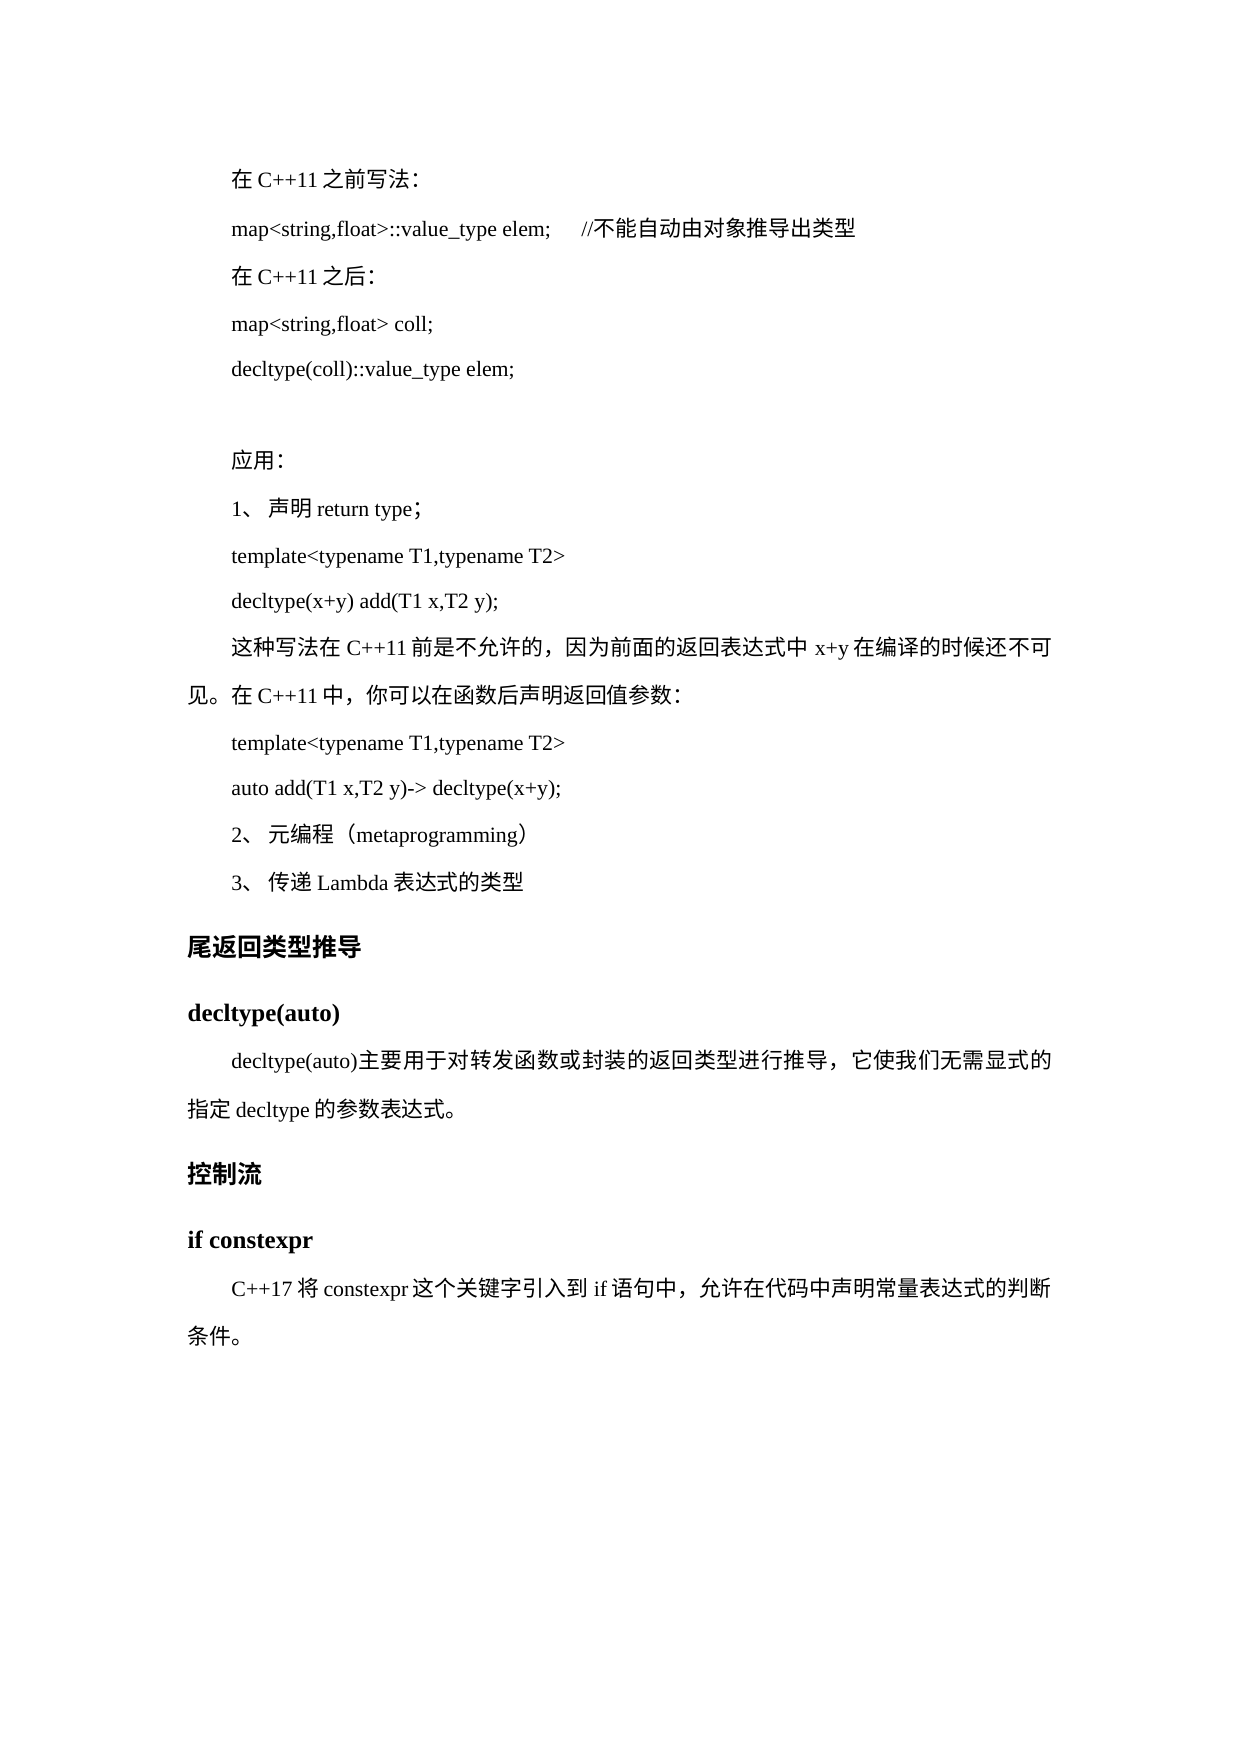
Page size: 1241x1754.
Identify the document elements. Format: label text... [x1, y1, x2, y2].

text 这种写法在C++11前是不允许的，因为前面的返回表达式中x+y在编译的时候还不可见。在C++11中，你可以在函数后声明返回值参数： [187, 629, 1053, 710]
subtitle 尾返回类型推导 [187, 913, 1053, 978]
list 声明return type； [231, 491, 1053, 523]
list 传递Lambda表达式的类型 [231, 865, 1053, 897]
text decltype(x+y) add(T1 x,T2 y); [231, 584, 1053, 617]
text decltype(auto)主要用于对转发函数或封装的返回类型进行推导，它使我们无需显式的指定decltype的参数表达式。 [187, 1043, 1053, 1124]
text C++17将constexpr这个关键字引入到if语句中，允许在代码中声明常量表达式的判断条件。 [187, 1270, 1053, 1351]
text auto add(T1 x,T2 y)-> decltype(x+y); [231, 771, 1053, 804]
text 应用： [187, 442, 1053, 475]
list 元编程（metaprogramming） [231, 816, 1053, 849]
text decltype(coll)::value_type elem; [187, 352, 1053, 384]
text template<typename T1,typename T2> [231, 539, 1053, 571]
text template<typename T1,typename T2> [231, 726, 1053, 759]
text map<string,float>::value_type elem; //不能自动由对象推导出类型 [187, 210, 1053, 243]
text 在C++11之前写法： [187, 162, 1053, 194]
subtitle decltype(auto) [187, 996, 1053, 1029]
text 在C++11之后： [187, 259, 1053, 291]
subtitle 控制流 [187, 1140, 1053, 1205]
text map<string,float> coll; [187, 307, 1053, 339]
subtitle if constexpr [187, 1223, 1053, 1256]
